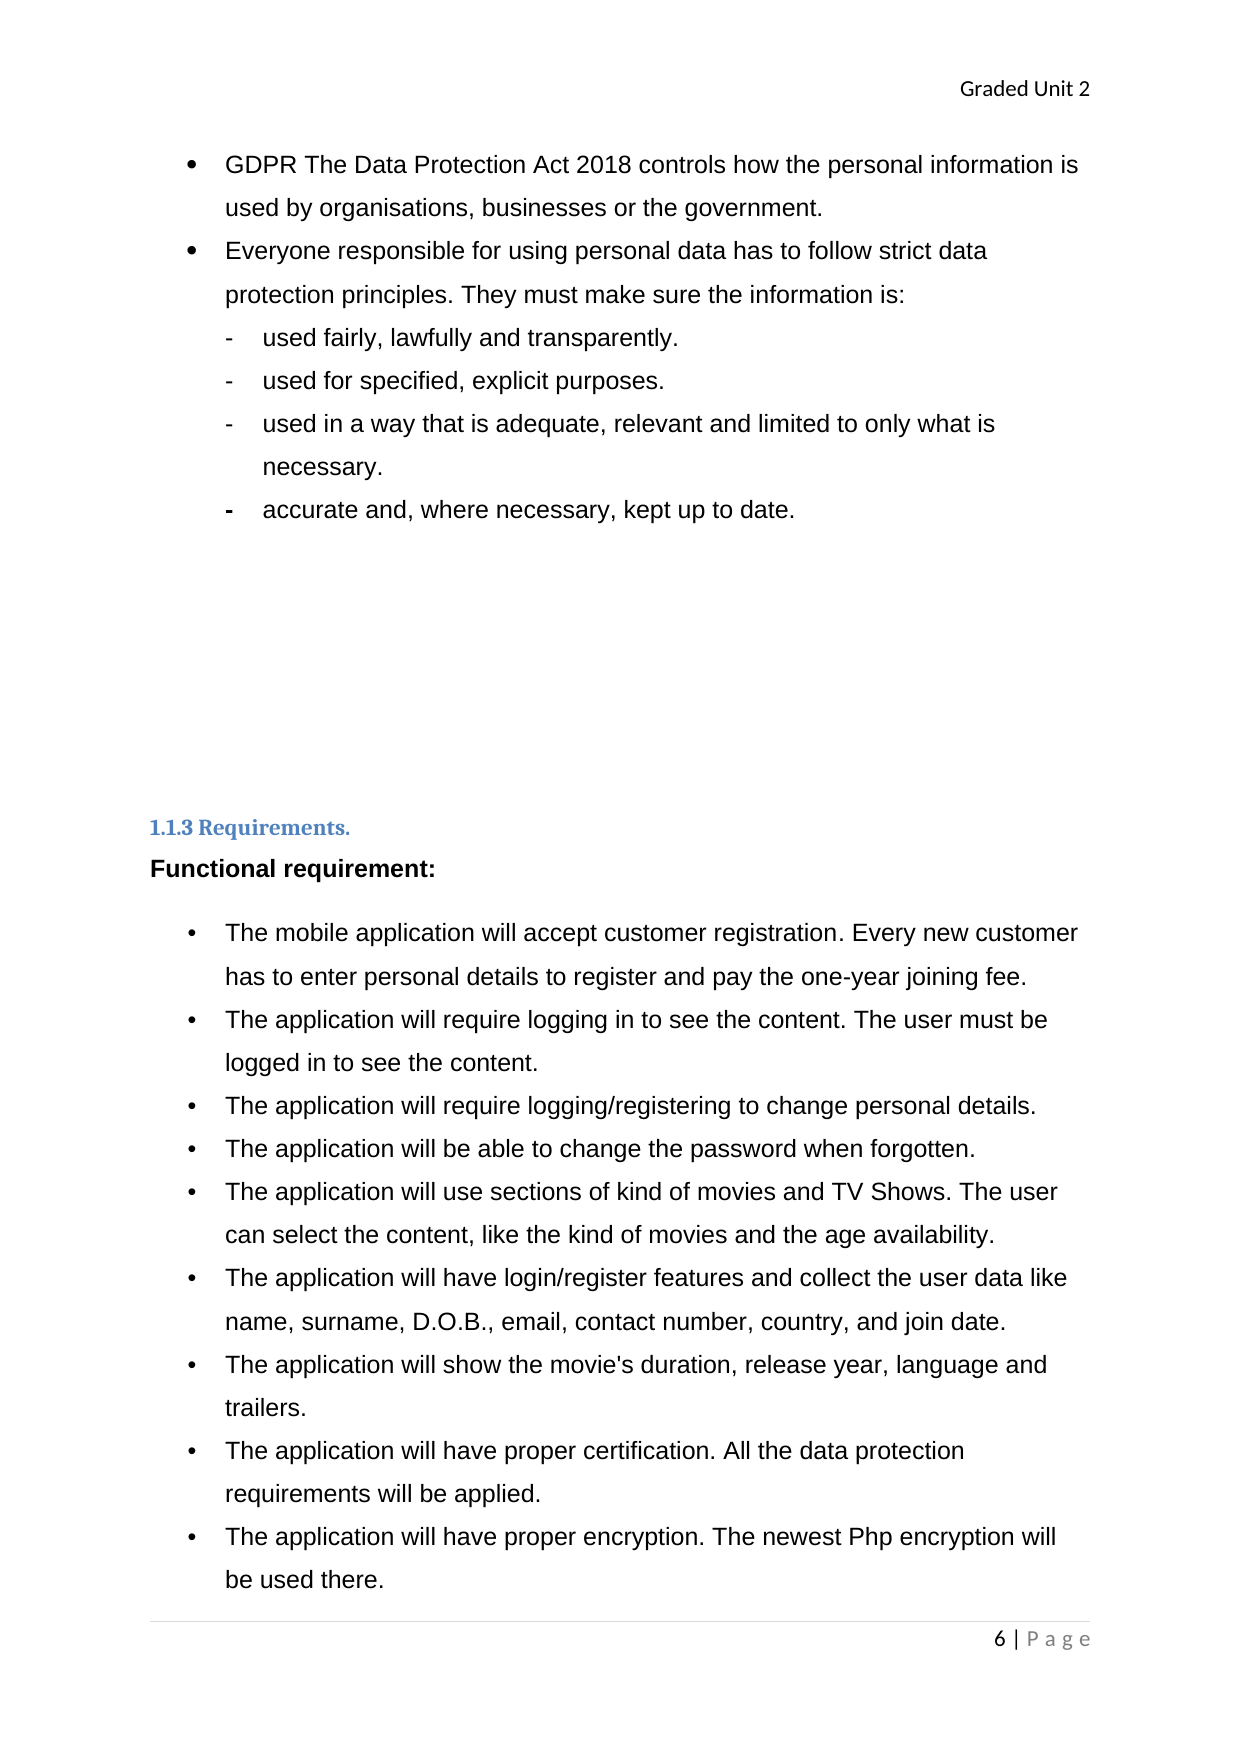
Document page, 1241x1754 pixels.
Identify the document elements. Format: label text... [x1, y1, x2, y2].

list The application will show the movie's duration, release year, language and trailers. [187, 1350, 1090, 1422]
list The application will use sections of kind of movies and TV Shows. The user can select the content, like the kind of movies and the age availability. [187, 1177, 1090, 1249]
subtitle 1.1.3 Requirements. [150, 815, 1090, 841]
list The application will have login/register features and collect the user data like name, surname, D.O.B., email, contact number, country, and join date. [187, 1263, 1090, 1335]
list The application will have proper certification. All the data protection requirements will be applied. [187, 1436, 1090, 1508]
list The application will require logging in to see the content. The user must be logged in to see the content. [187, 1005, 1090, 1077]
list accurate and, where necessary, kept up to date. [225, 495, 1090, 524]
list Everyone responsible for using personal data has to follow strict data protection principles. They must make sure the information is: [187, 236, 1090, 308]
list used for specified, explicit purposes. [225, 366, 1090, 394]
list used in a way that is adequate, relevant and limited to only what is necessary. [225, 409, 1090, 481]
list The application will be able to change the password when forgotten. [187, 1134, 1090, 1163]
list The application will have proper encryption. The newest Php encryption will be used there. [187, 1522, 1090, 1594]
list The mobile application will accept customer registration. Every new customer has to enter personal details to register and pay the one-year joining fee. [187, 918, 1090, 990]
list GDPR The Data Protection Act 2018 controls how the personal information is used by organisations, businesses or the government. [187, 150, 1090, 222]
list The application will require logging/registering to change personal details. [187, 1091, 1090, 1120]
text Functional requirement: [150, 854, 1090, 883]
list used fairly, lawfully and transparently. [225, 323, 1090, 351]
